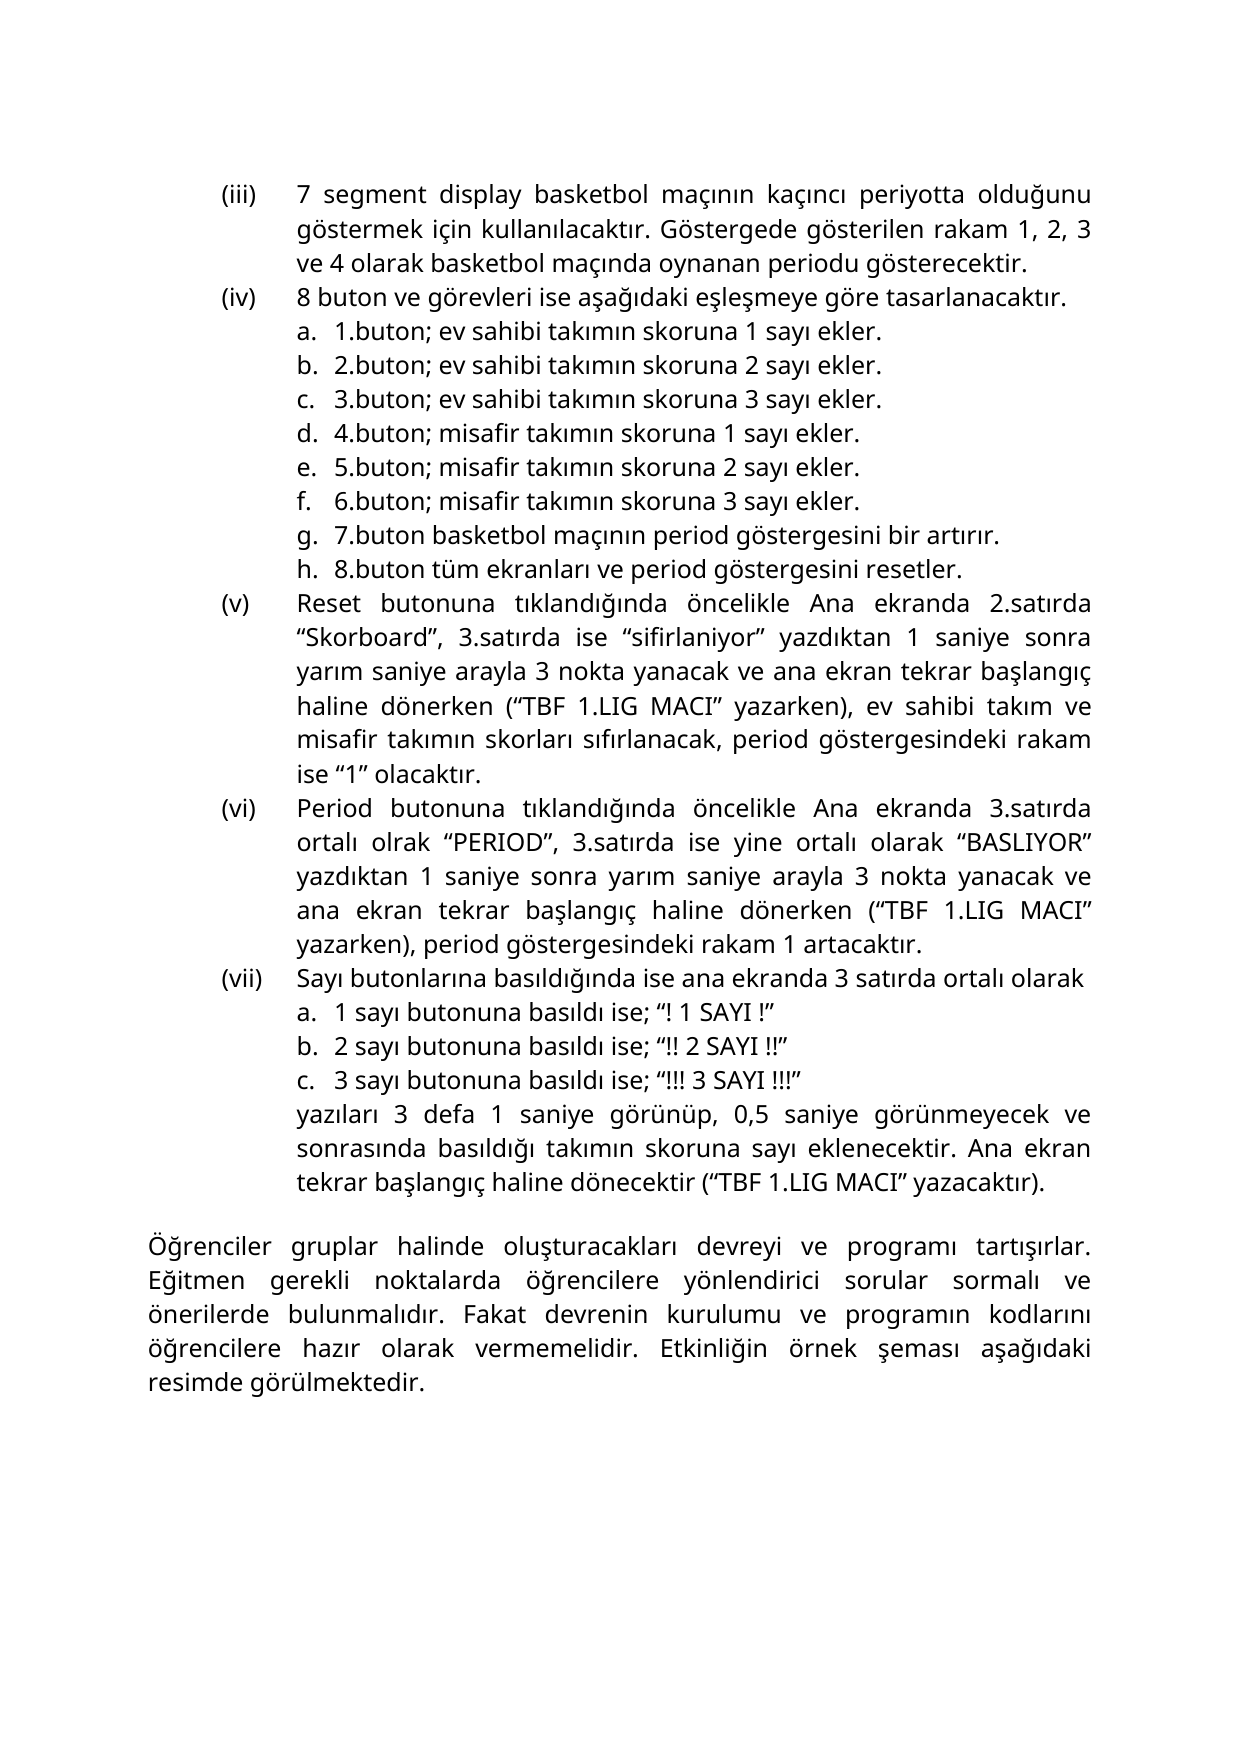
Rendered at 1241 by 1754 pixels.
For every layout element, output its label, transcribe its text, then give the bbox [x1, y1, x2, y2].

list 7.buton basketbol maçının period göstergesini bir artırır. [296, 518, 1092, 552]
list 1 sayı butonuna basıldı ise; “! 1 SAYI !” [296, 995, 1092, 1029]
list 3 sayı butonuna basıldı ise; “!!! 3 SAYI !!!” [296, 1063, 1092, 1097]
list 4.buton; misafir takımın skoruna 1 sayı ekler. [296, 416, 1092, 450]
list 8 buton ve görevleri ise aşağıdaki eşleşmeye göre tasarlanacaktır. [221, 279, 1092, 313]
list 3.buton; ev sahibi takımın skoruna 3 sayı ekler. [296, 382, 1092, 416]
list Reset butonuna tıklandığında öncelikle Ana ekranda 2.satırda “Skorboard”, 3.satırda ise “sifirlaniyor” yazdıktan 1 saniye sonra yarım saniye arayla 3 nokta yanacak ve ana ekran tekrar başlangıç haline dönerken (“TBF 1.LIG MACI” yazarken), ev sahibi takım ve misafir takımın skorları sıfırlanacak, period göstergesindeki rakam ise “1” olacaktır. [221, 586, 1092, 790]
list 2.buton; ev sahibi takımın skoruna 2 sayı ekler. [296, 347, 1092, 382]
list 8.buton tüm ekranları ve period göstergesini resetler. [296, 552, 1092, 586]
list 5.buton; misafir takımın skoruna 2 sayı ekler. [296, 450, 1092, 484]
list 2 sayı butonuna basıldı ise; “!! 2 SAYI !!” [296, 1029, 1092, 1063]
list Sayı butonlarına basıldığında ise ana ekranda 3 satırda ortalı olarak [221, 961, 1092, 995]
text Öğrenciler gruplar halinde oluşturacakları devreyi ve programı tartışırlar. Eğitmen gerekli noktalarda öğrencilere yönlendirici sorular sormalı ve önerilerde bulunmalıdır. Fakat devrenin kurulumu ve programın kodlarını öğrencilere hazır olarak vermemelidir. Etkinliğin örnek şeması aşağıdaki resimde görülmektedir. [148, 1228, 1092, 1398]
text yazıları 3 defa 1 saniye görünüp, 0,5 saniye görünmeyecek ve sonrasında basıldığı takımın skoruna sayı eklenecektir. Ana ekran tekrar başlangıç haline dönecektir (“TBF 1.LIG MACI” yazacaktır). [296, 1097, 1092, 1199]
list 7 segment display basketbol maçının kaçıncı periyotta olduğunu göstermek için kullanılacaktır. Göstergede gösterilen rakam 1, 2, 3 ve 4 olarak basketbol maçında oynanan periodu gösterecektir. [221, 177, 1092, 279]
list Period butonuna tıklandığında öncelikle Ana ekranda 3.satırda ortalı olrak “PERIOD”, 3.satırda ise yine ortalı olarak “BASLIYOR” yazdıktan 1 saniye sonra yarım saniye arayla 3 nokta yanacak ve ana ekran tekrar başlangıç haline dönerken (“TBF 1.LIG MACI” yazarken), period göstergesindeki rakam 1 artacaktır. [221, 790, 1092, 961]
list 1.buton; ev sahibi takımın skoruna 1 sayı ekler. [296, 313, 1092, 347]
list 6.buton; misafir takımın skoruna 3 sayı ekler. [296, 484, 1092, 518]
